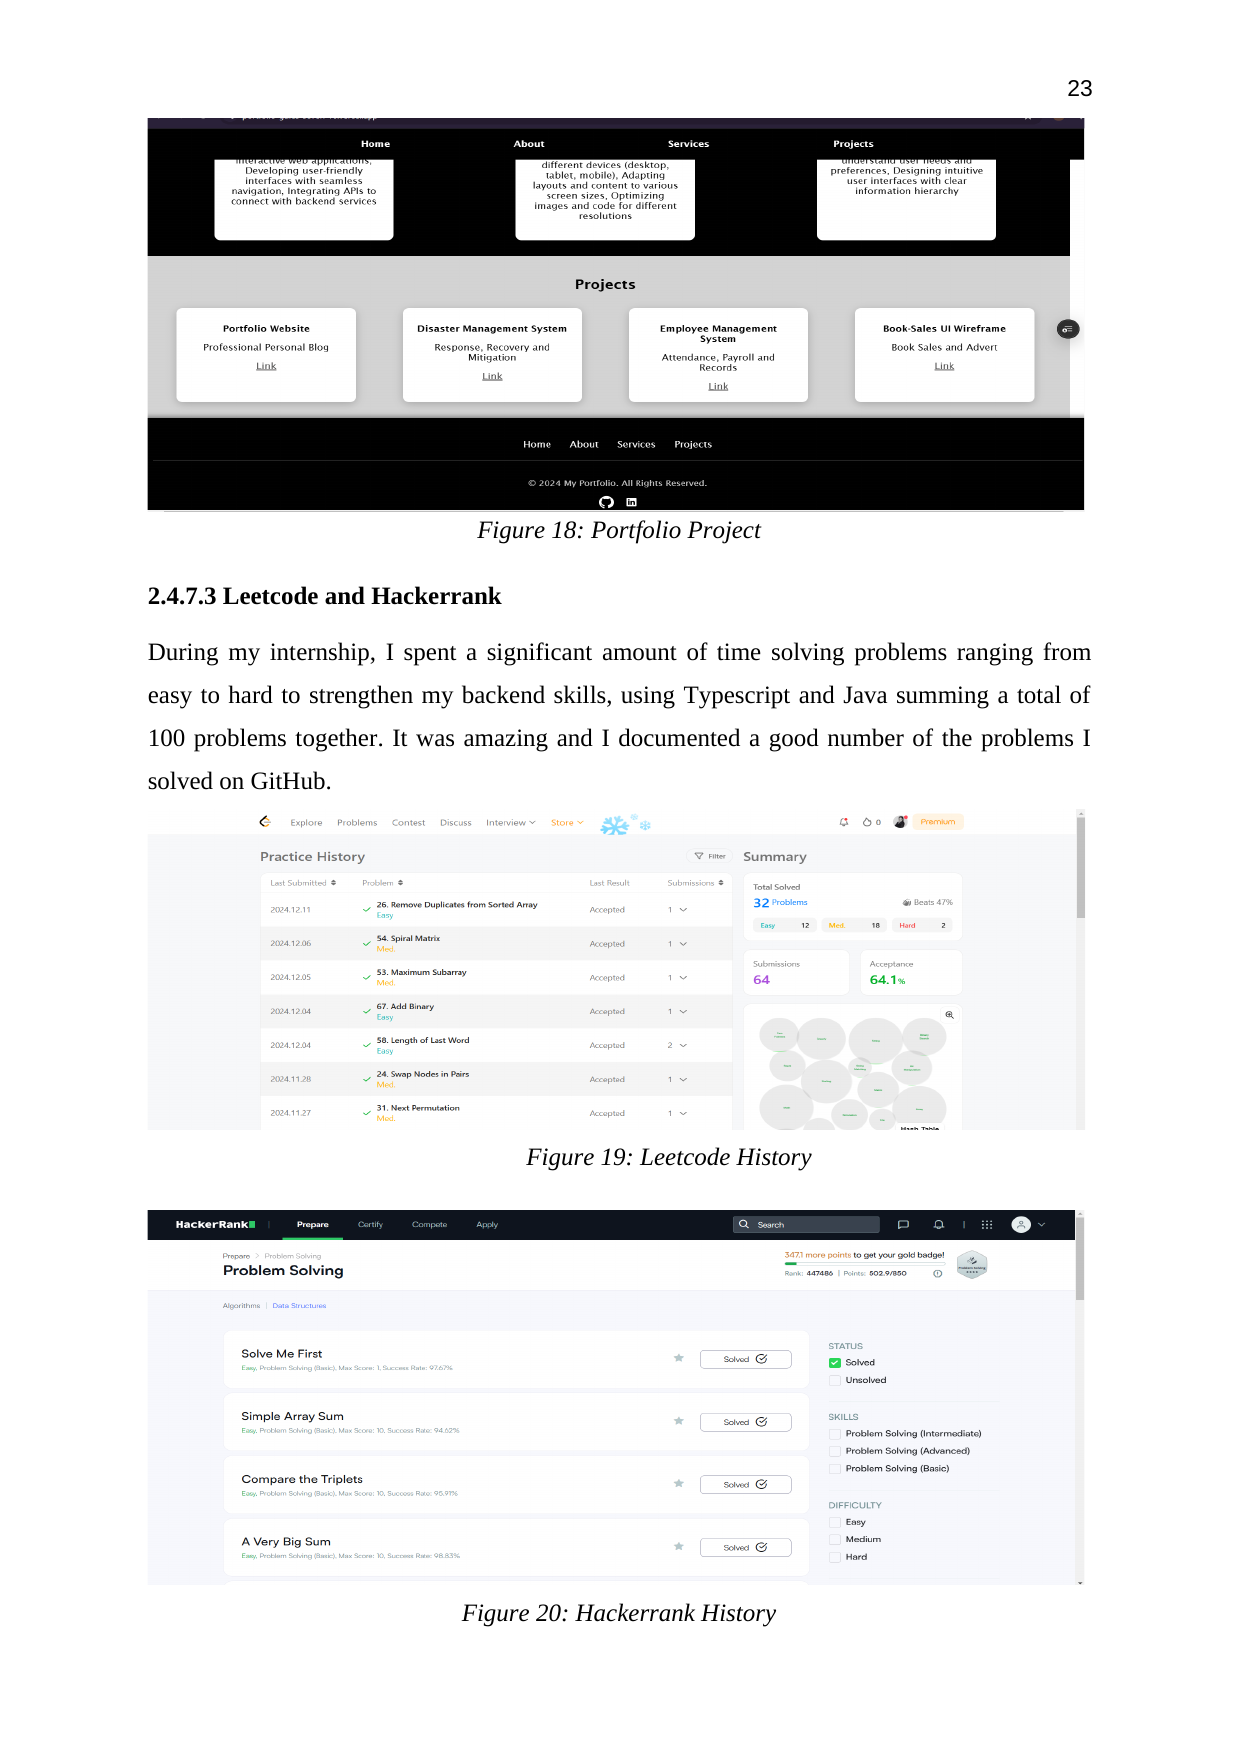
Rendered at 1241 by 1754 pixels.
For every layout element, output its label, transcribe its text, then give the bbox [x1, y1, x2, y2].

text During my internship, I spent a significant amount of time solving problems ranging from easy to hard to strengthen my backend skills, using Typescript and Java summing a total of 100 problems together. It was amazing and I documented a good number of the problems I solved on GitHub. [148, 637, 1092, 795]
text Figure 18: Portfolio Project [148, 515, 1092, 544]
picture [147, 118, 1085, 512]
text Figure 20: Hackerrank History [148, 1598, 1092, 1627]
subtitle 2.4.7.3 Leetcode and Hackerrank [148, 581, 1092, 610]
picture [147, 1210, 1085, 1585]
picture [147, 809, 1086, 1130]
text Figure 19: Leetcode History [148, 1142, 1092, 1171]
